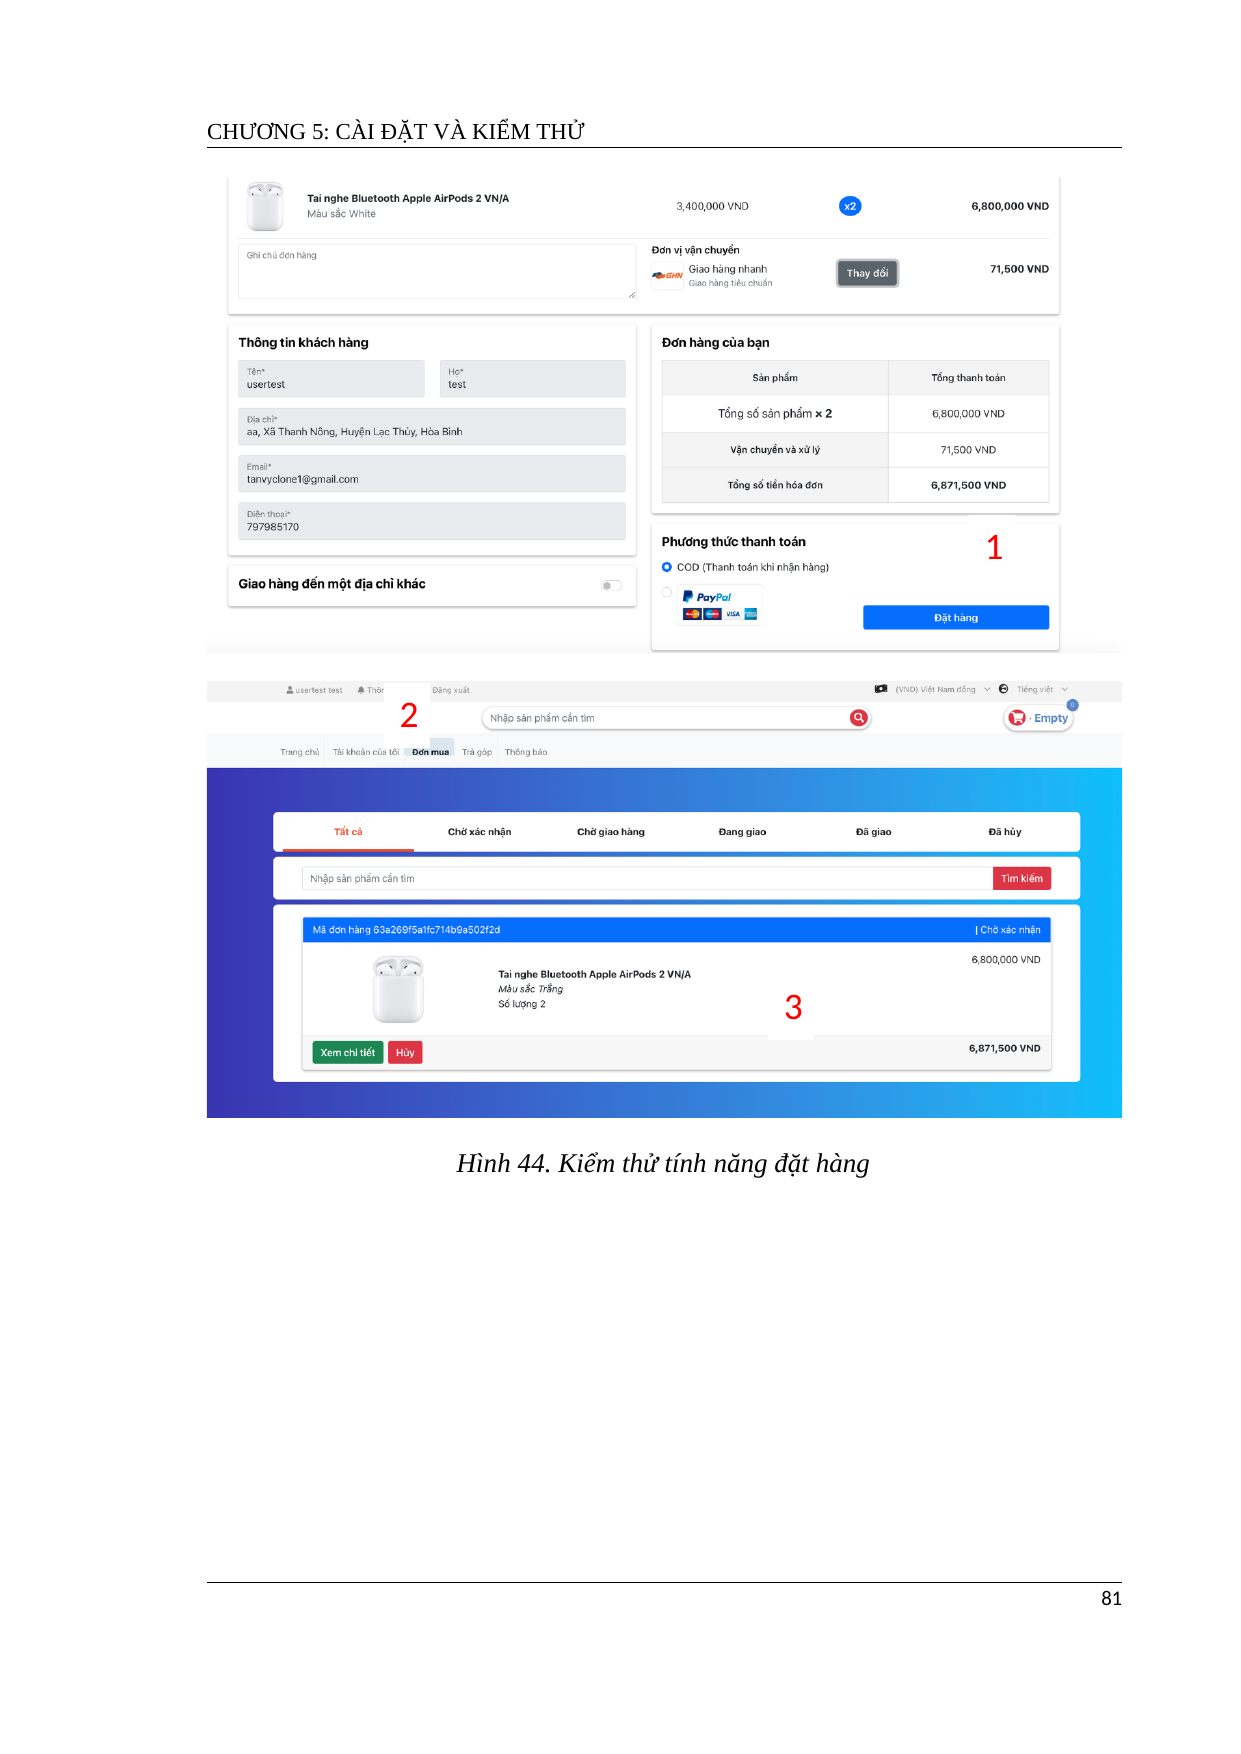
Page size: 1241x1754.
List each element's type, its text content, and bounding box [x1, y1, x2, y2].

picture [206, 681, 1123, 1118]
picture [1082, 770, 1087, 1118]
picture [206, 177, 1123, 653]
text Hình 44. Kiểm thử tính năng đặt hàng [207, 1147, 1122, 1178]
